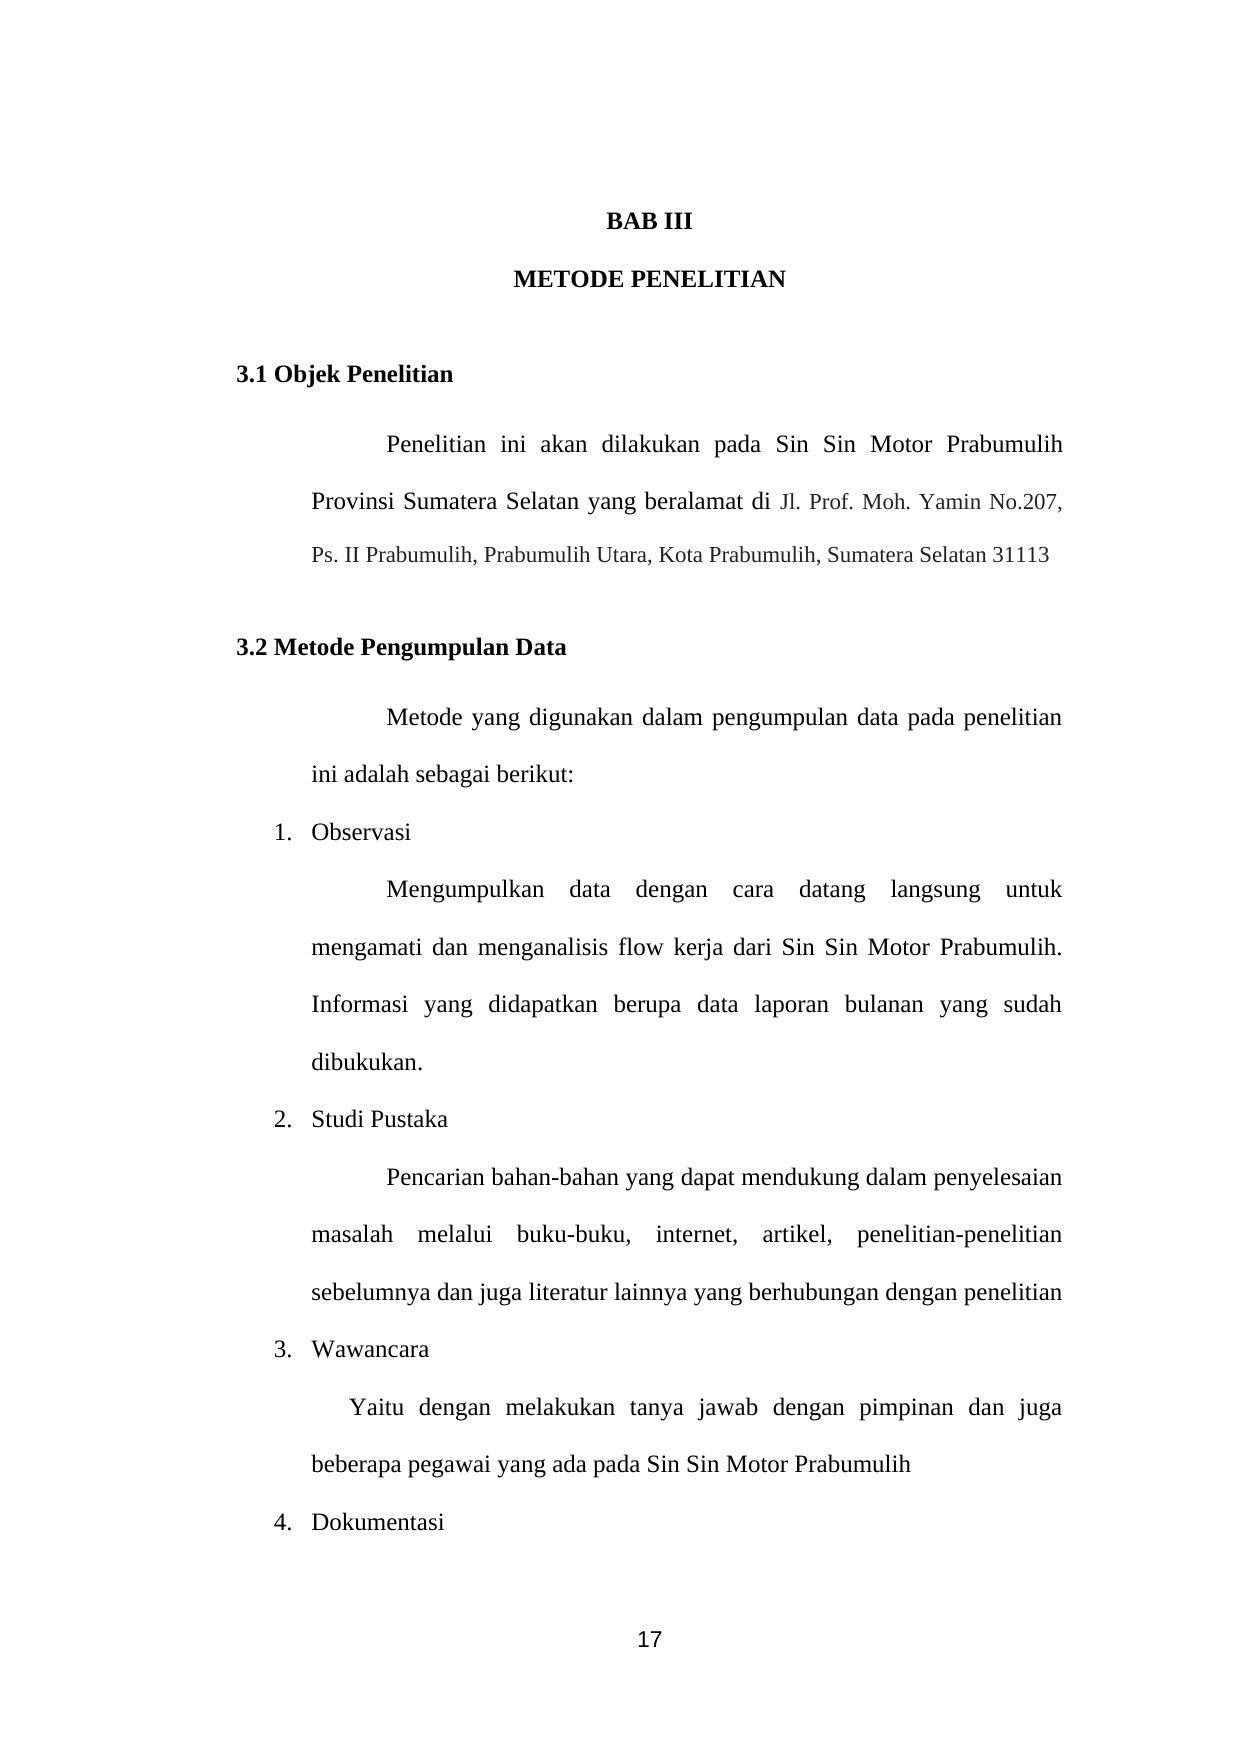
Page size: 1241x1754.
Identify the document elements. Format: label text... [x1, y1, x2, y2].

list Yaitu dengan melakukan tanya jawab dengan pimpinan dan juga beberapa pegawai yang ada pada Sin Sin Motor Prabumulih [311, 1392, 1063, 1478]
list Wawancara [274, 1334, 1063, 1363]
list 3.2 Metode Pengumpulan Data [236, 632, 1063, 660]
text Penelitian ini akan dilakukan pada Sin Sin Motor Prabumulih Provinsi Sumatera Selatan yang beralamat di Jl. Prof. Moh. Yamin No.207, Ps. II Prabumulih, Prabumulih Utara, Kota Prabumulih, Sumatera Selatan 31113 [311, 429, 1063, 568]
text METODE PENELITIAN [236, 264, 1063, 293]
list 3.1 Objek Penelitian [236, 359, 1063, 388]
list Pencarian bahan-bahan yang dapat mendukung dalam penyelesaian masalah melalui buku-buku, internet, artikel, penelitian-penelitian sebelumnya dan juga literatur lainnya yang berhubungan dengan penelitian [311, 1162, 1063, 1305]
text BAB III [236, 206, 1063, 235]
list Dokumentasi [274, 1507, 1063, 1535]
text Metode yang digunakan dalam pengumpulan data pada penelitian ini adalah sebagai berikut: [311, 702, 1063, 788]
list Mengumpulkan data dengan cara datang langsung untuk mengamati dan menganalisis flow kerja dari Sin Sin Motor Prabumulih. Informasi yang didapatkan berupa data laporan bulanan yang sudah dibukukan. [311, 874, 1063, 1075]
list Observasi [274, 817, 1063, 845]
list Studi Pustaka [274, 1104, 1063, 1133]
